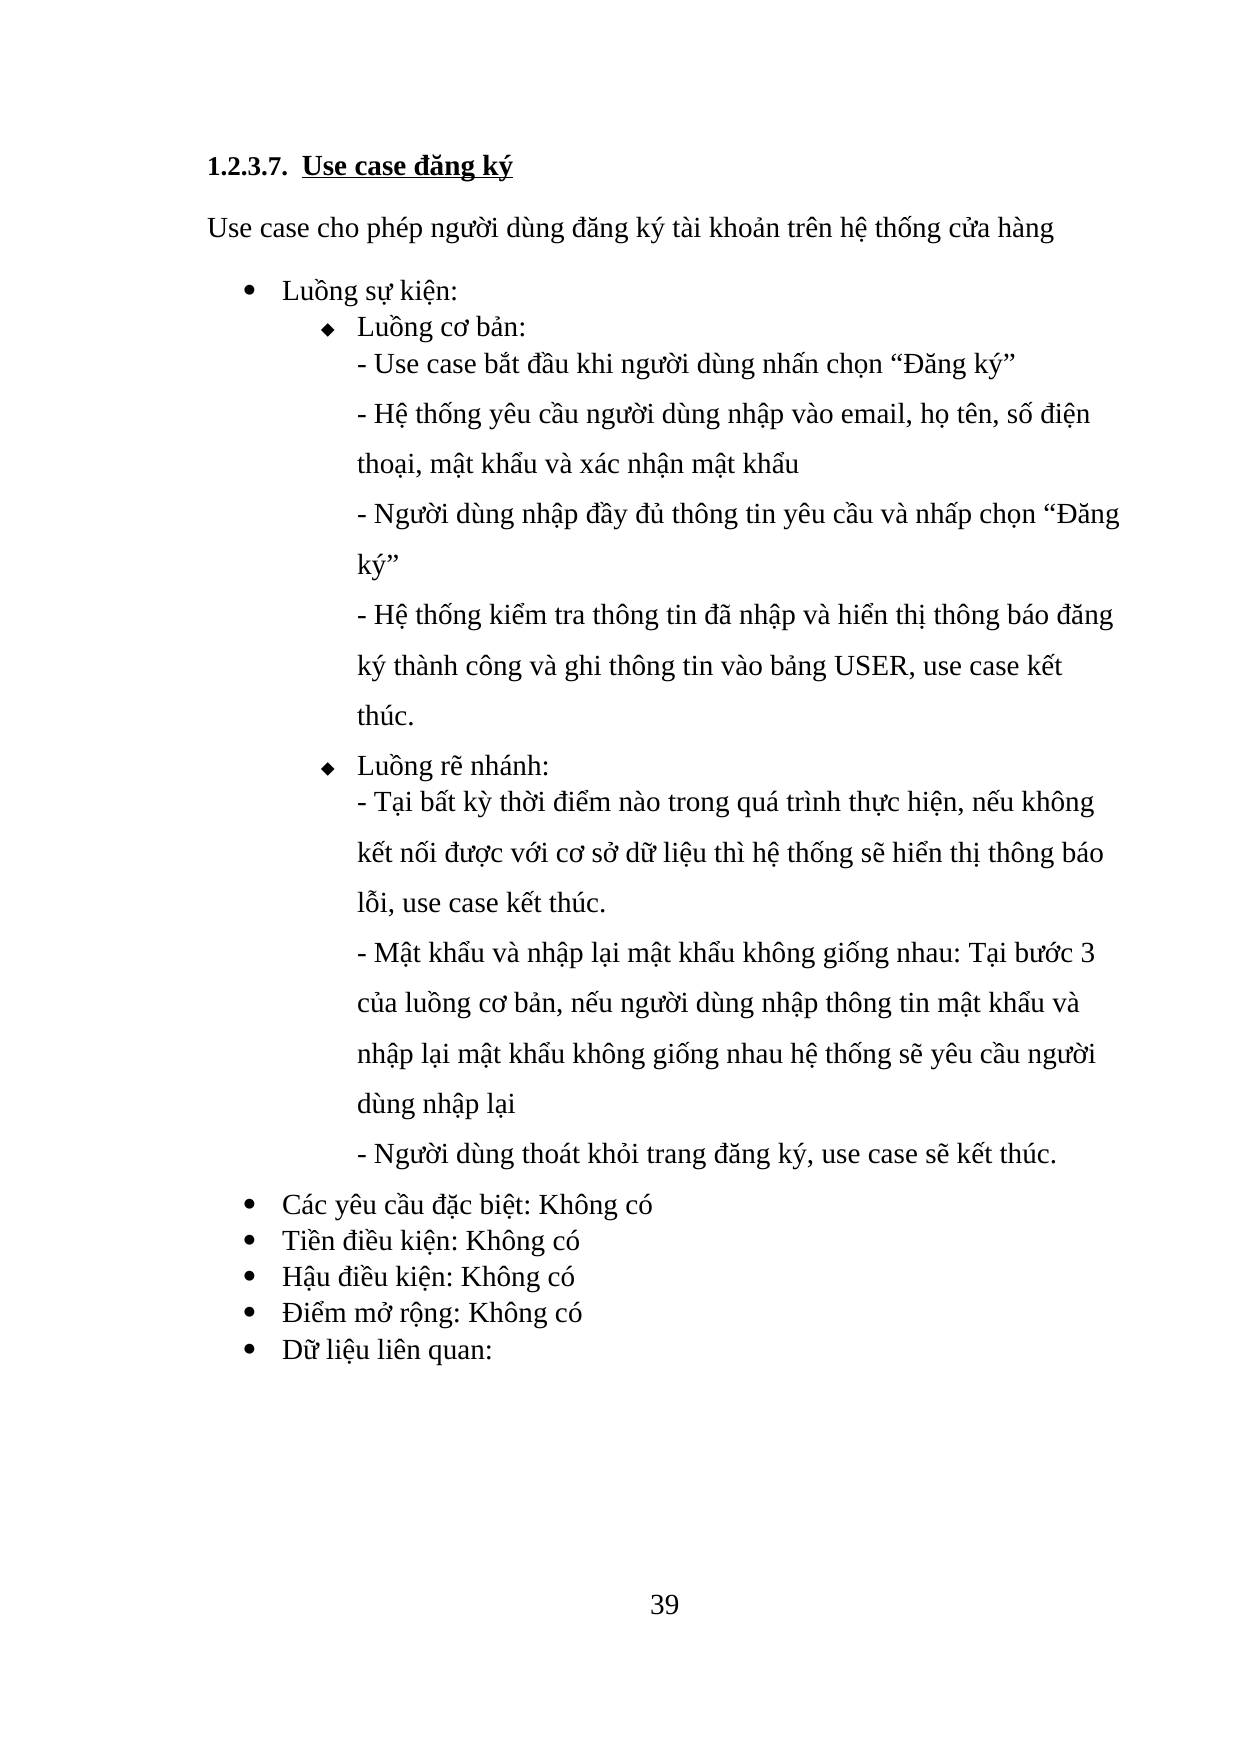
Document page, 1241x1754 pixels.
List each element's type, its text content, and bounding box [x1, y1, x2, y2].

list - Tại bất kỳ thời điểm nào trong quá trình thực hiện, nếu không kết nối được với cơ sở dữ liệu thì hệ thống sẽ hiển thị thông báo lỗi, use case kết thúc. [357, 784, 1122, 918]
list - Mật khẩu và nhập lại mật khẩu không giống nhau: Tại bước 3 của luồng cơ bản, nếu người dùng nhập thông tin mật khẩu và nhập lại mật khẩu không giống nhau hệ thống sẽ yêu cầu người dùng nhập lại [357, 935, 1122, 1120]
list Dữ liệu liên quan: [244, 1332, 1122, 1366]
text Use case cho phép người dùng đăng ký tài khoản trên hệ thống cửa hàng [207, 211, 1122, 244]
list - Người dùng thoát khỏi trang đăng ký, use case sẽ kết thúc. [357, 1137, 1122, 1170]
list Luồng cơ bản: [319, 309, 1122, 343]
list - Use case bắt đầu khi người dùng nhấn chọn “Đăng ký” [357, 346, 1122, 379]
list Hậu điều kiện: Không có [244, 1259, 1122, 1293]
list Tiền điều kiện: Không có [244, 1223, 1122, 1257]
list Các yêu cầu đặc biệt: Không có [244, 1187, 1122, 1221]
list - Người dùng nhập đầy đủ thông tin yêu cầu và nhấp chọn “Đăng ký” [357, 497, 1122, 581]
list Luồng sự kiện: [244, 273, 1122, 307]
list - Hệ thống yêu cầu người dùng nhập vào email, họ tên, số điện thoại, mật khẩu và xác nhận mật khẩu [357, 396, 1122, 480]
subtitle Use case đăng ký [207, 148, 1122, 181]
list Luồng rẽ nhánh: [319, 748, 1122, 782]
list Điểm mở rộng: Không có [244, 1296, 1122, 1329]
list - Hệ thống kiểm tra thông tin đã nhập và hiển thị thông báo đăng ký thành công và ghi thông tin vào bảng USER, use case kết thúc. [357, 597, 1122, 731]
